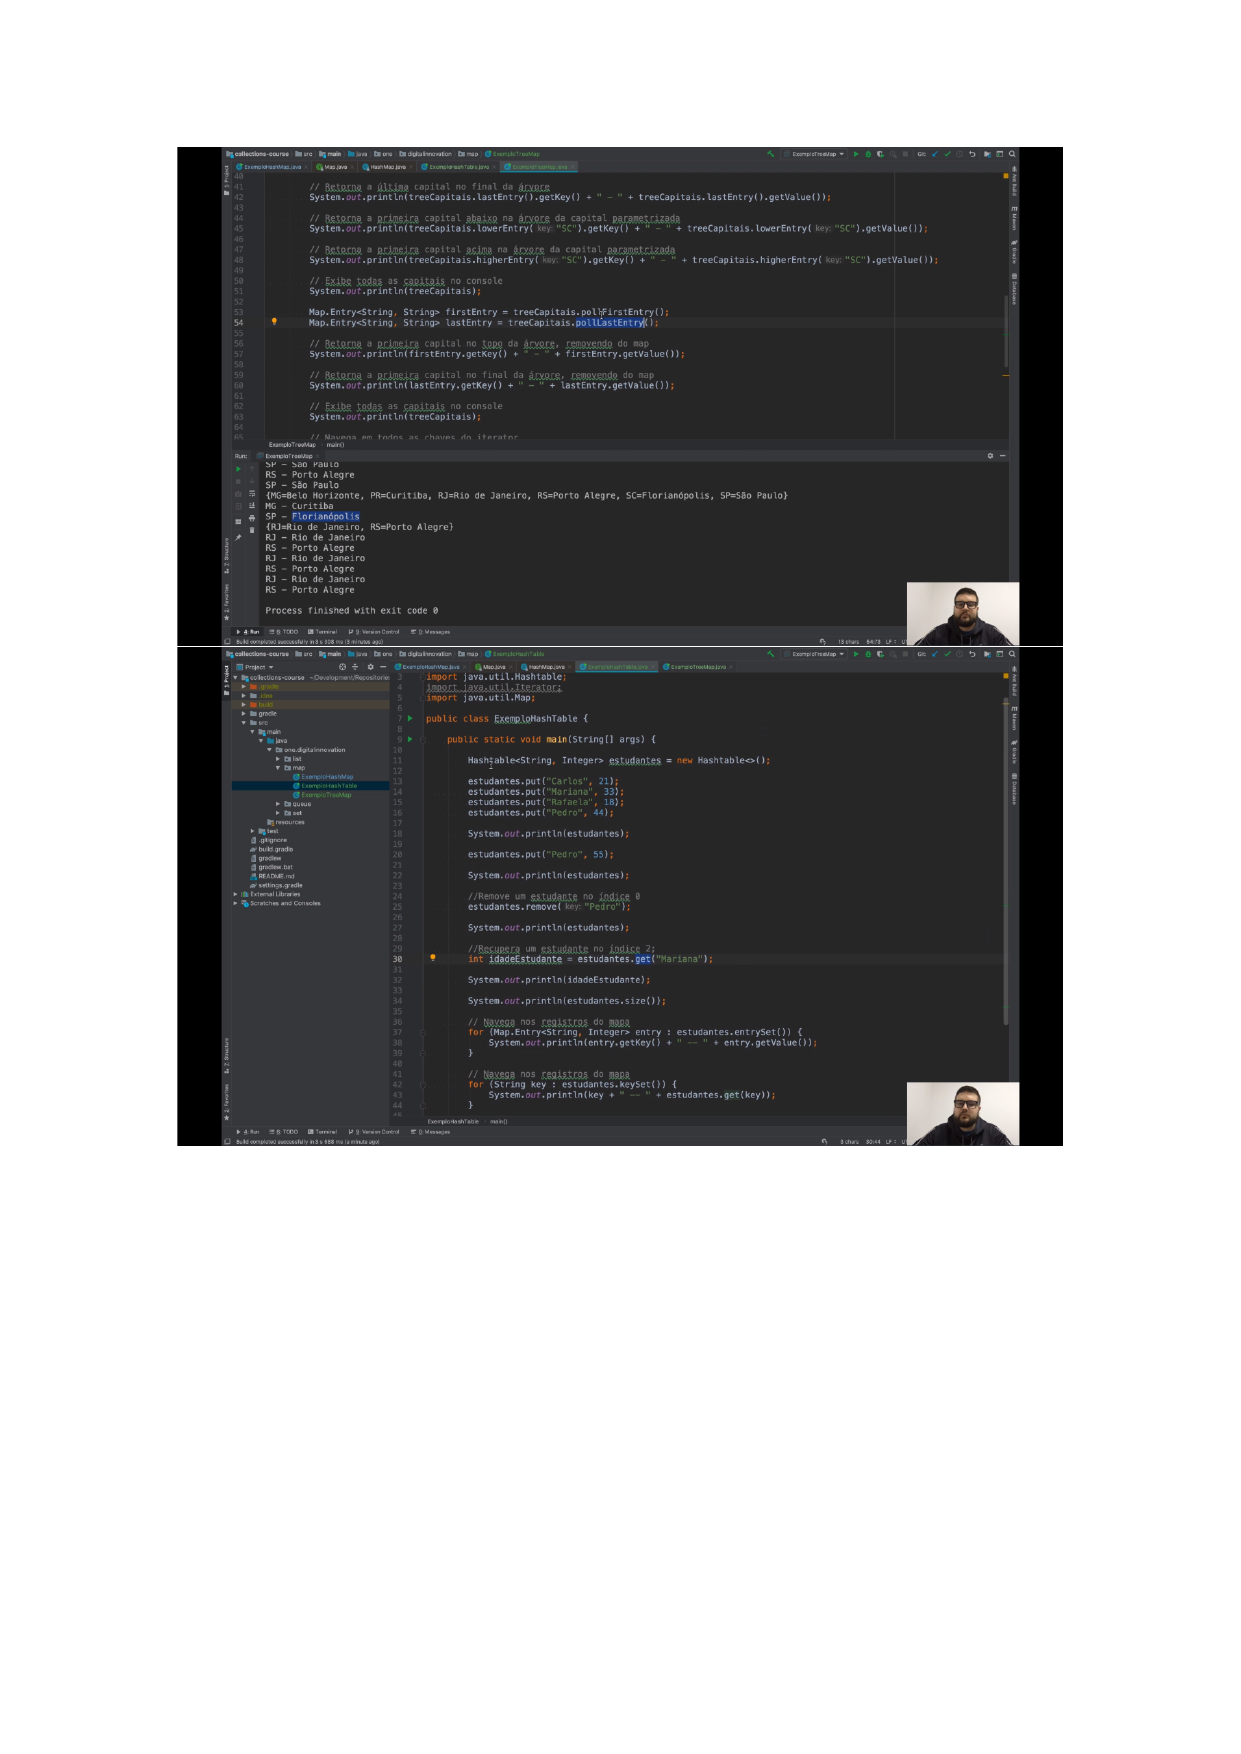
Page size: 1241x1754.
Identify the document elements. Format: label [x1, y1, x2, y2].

picture [177, 647, 1063, 1146]
picture [177, 147, 1063, 646]
